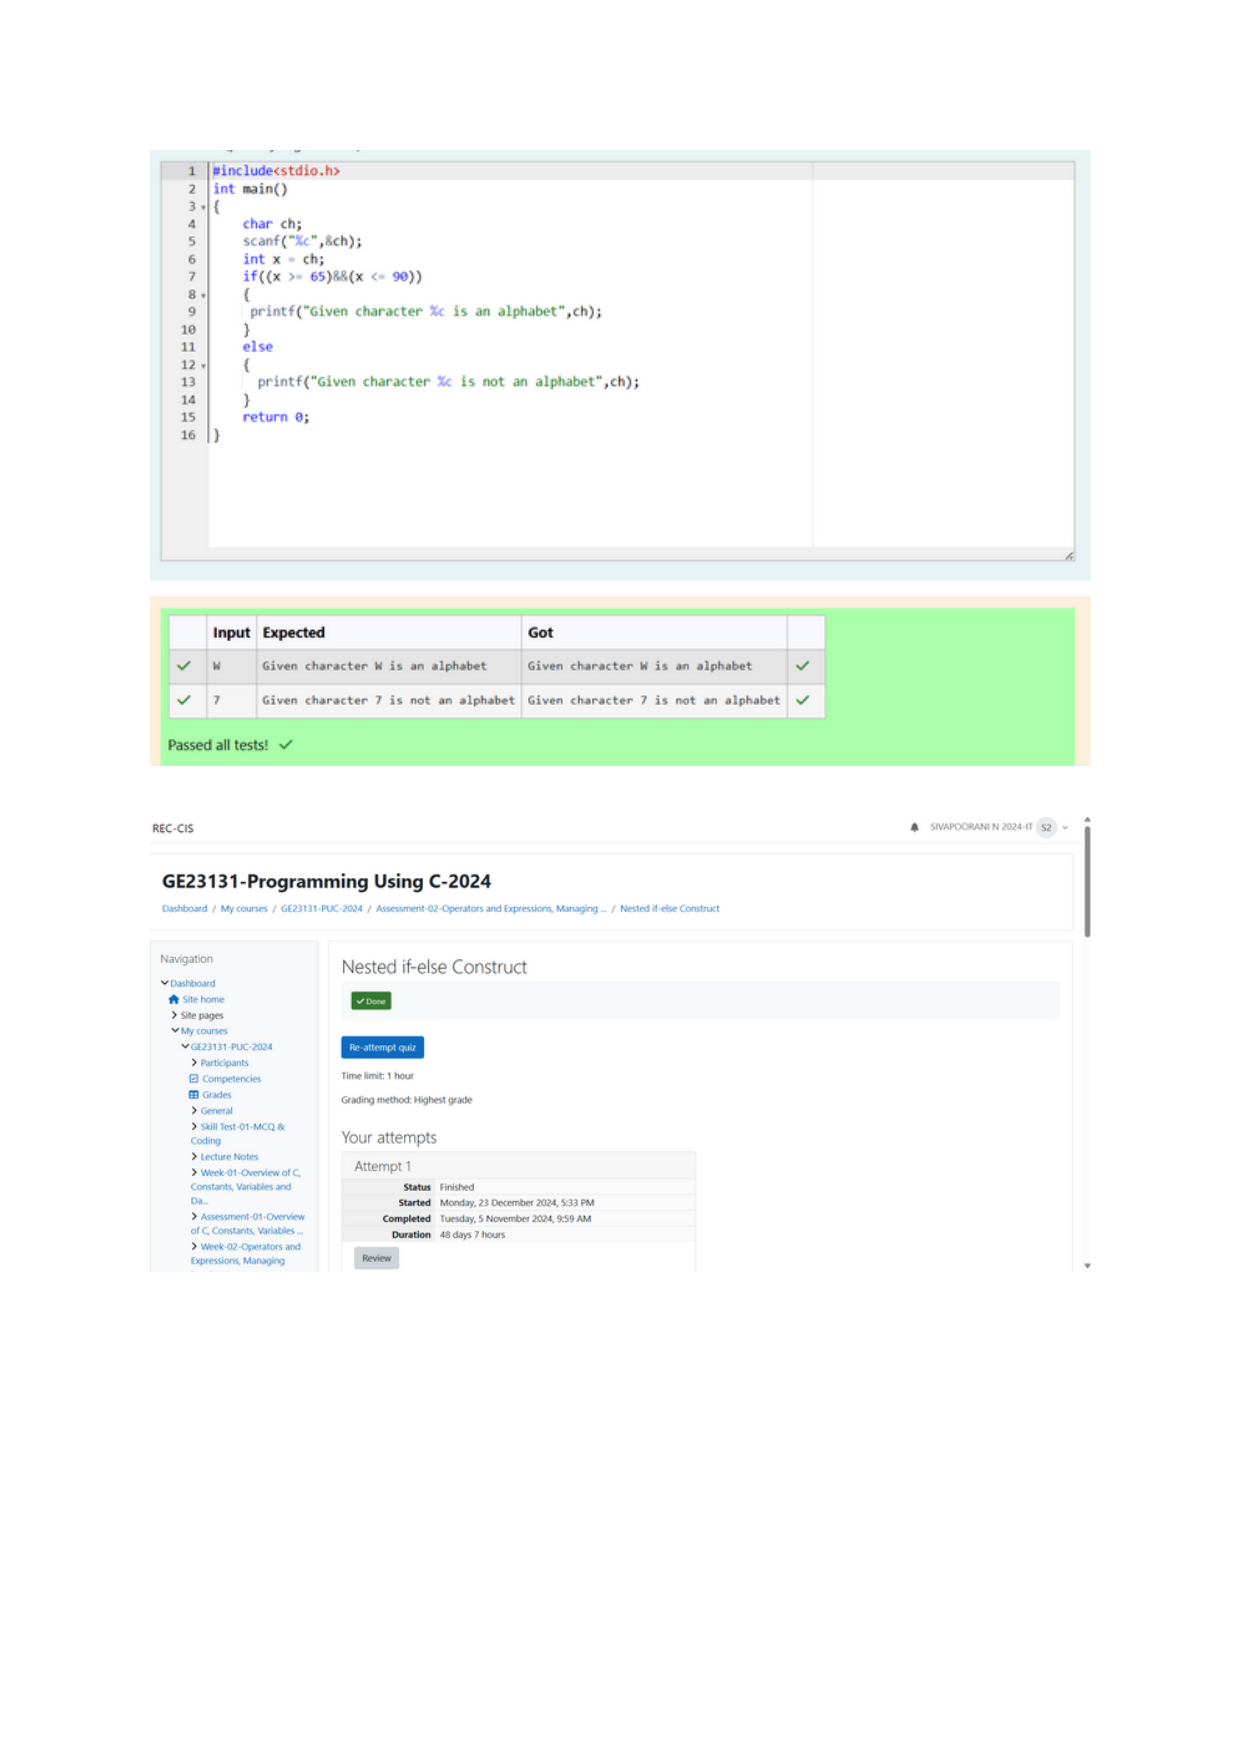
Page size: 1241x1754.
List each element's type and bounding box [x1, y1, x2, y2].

picture [150, 150, 1091, 766]
picture [150, 816, 1091, 1272]
